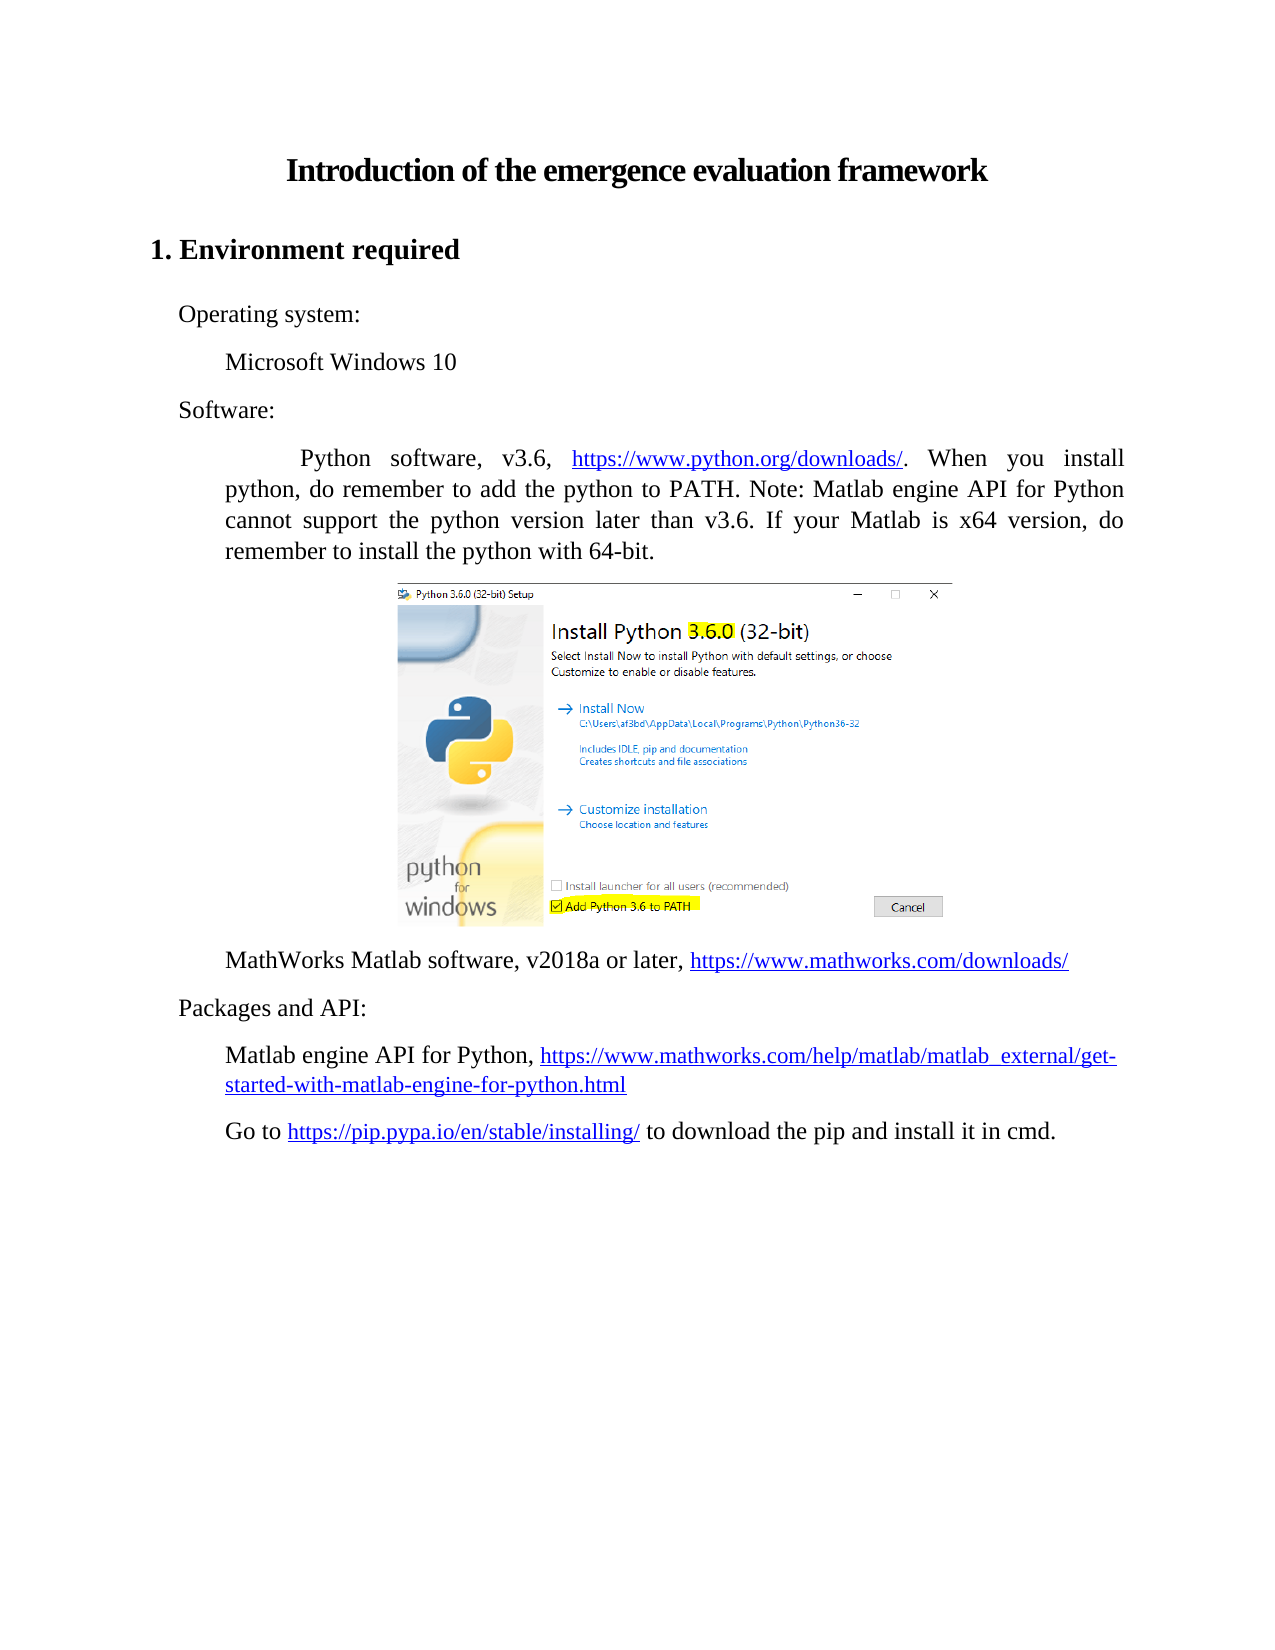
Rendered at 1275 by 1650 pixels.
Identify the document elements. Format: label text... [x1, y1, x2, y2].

text Packages and API: [150, 993, 1125, 1021]
text Software: [150, 395, 1125, 424]
text Go to https://pip.pypa.io/en/stable/installing/ to download the pip and install it in cmd. [225, 1116, 1125, 1145]
text Operating system: [150, 299, 1125, 328]
picture [397, 583, 953, 927]
text MathWorks Matlab software, v2018a or later, https://www.mathworks.com/downloads/ [225, 945, 1125, 974]
title Introduction of the emergence evaluation framework [150, 150, 1125, 188]
text Matlab engine API for Python, https://www.mathworks.com/help/matlab/matlab_external/get-started-with-matlab-engine-for-python.html [225, 1040, 1125, 1097]
text Microsoft Windows 10 [225, 347, 1125, 376]
subtitle 1. Environment required [150, 232, 1125, 266]
text Python software, v3.6, https://www.python.org/downloads/. When you install python, do remember to add the python to PATH. Note: Matlab engine API for Python cannot support the python version later than v3.6. If your Matlab is x64 version, do remember to install the python with 64-bit. [225, 443, 1125, 564]
